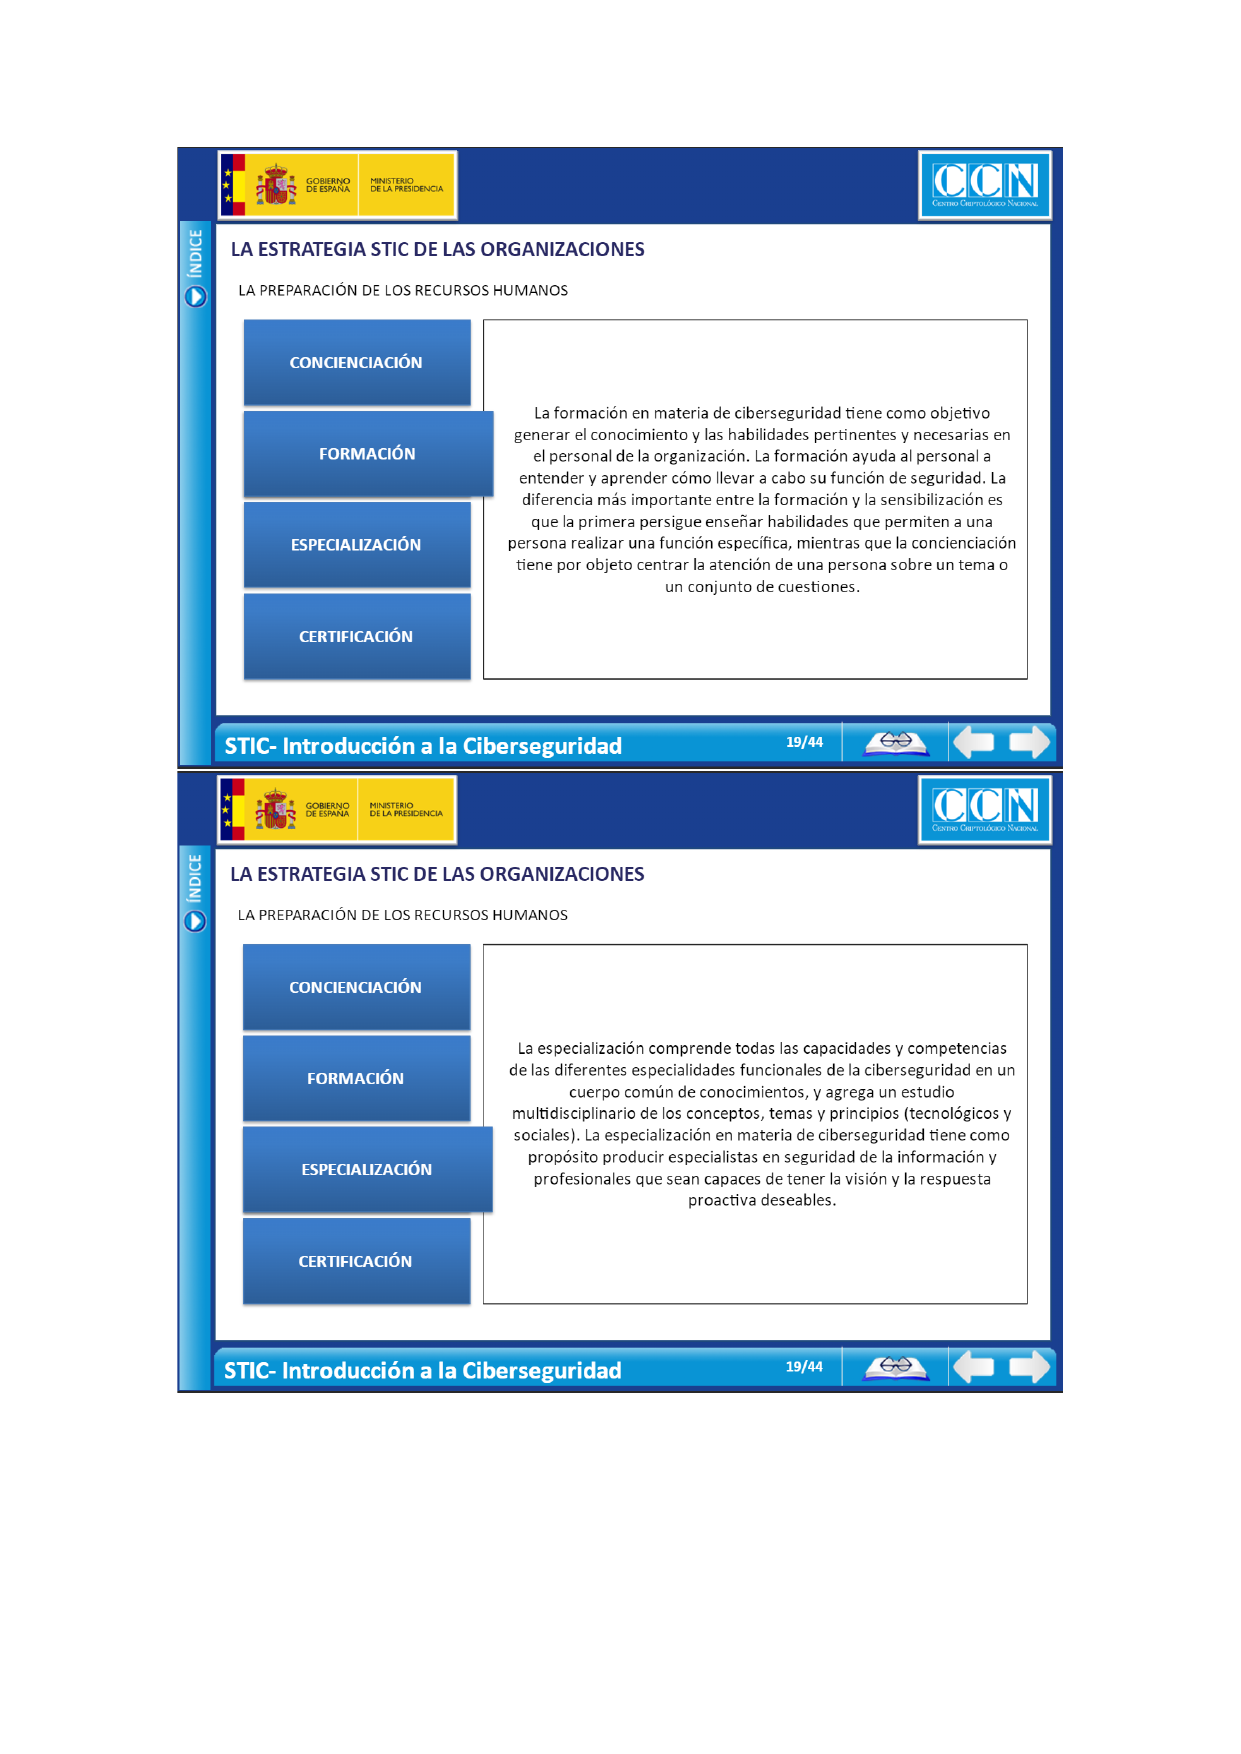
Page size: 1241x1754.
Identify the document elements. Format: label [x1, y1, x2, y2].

picture [177, 147, 1063, 769]
picture [177, 771, 1063, 1393]
